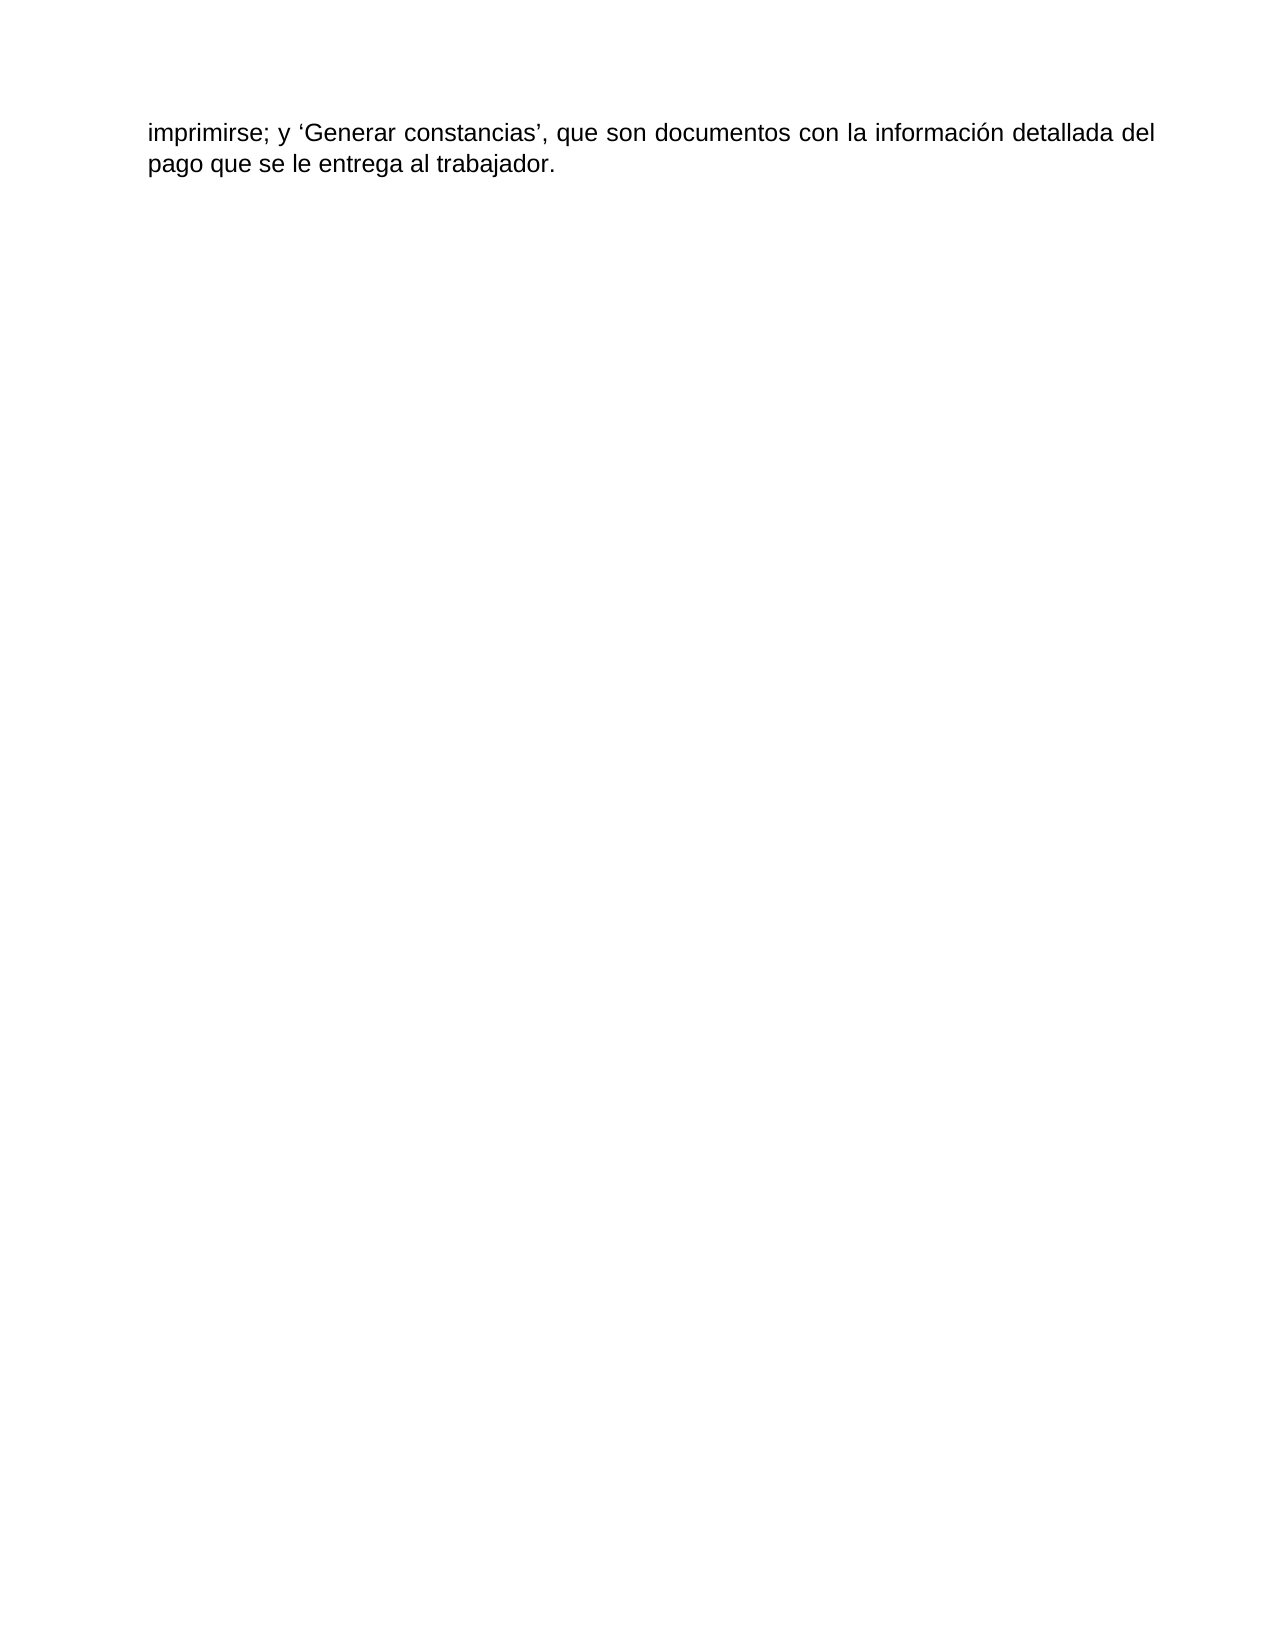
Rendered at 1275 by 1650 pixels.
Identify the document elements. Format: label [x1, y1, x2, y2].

text [148, 118, 1157, 178]
